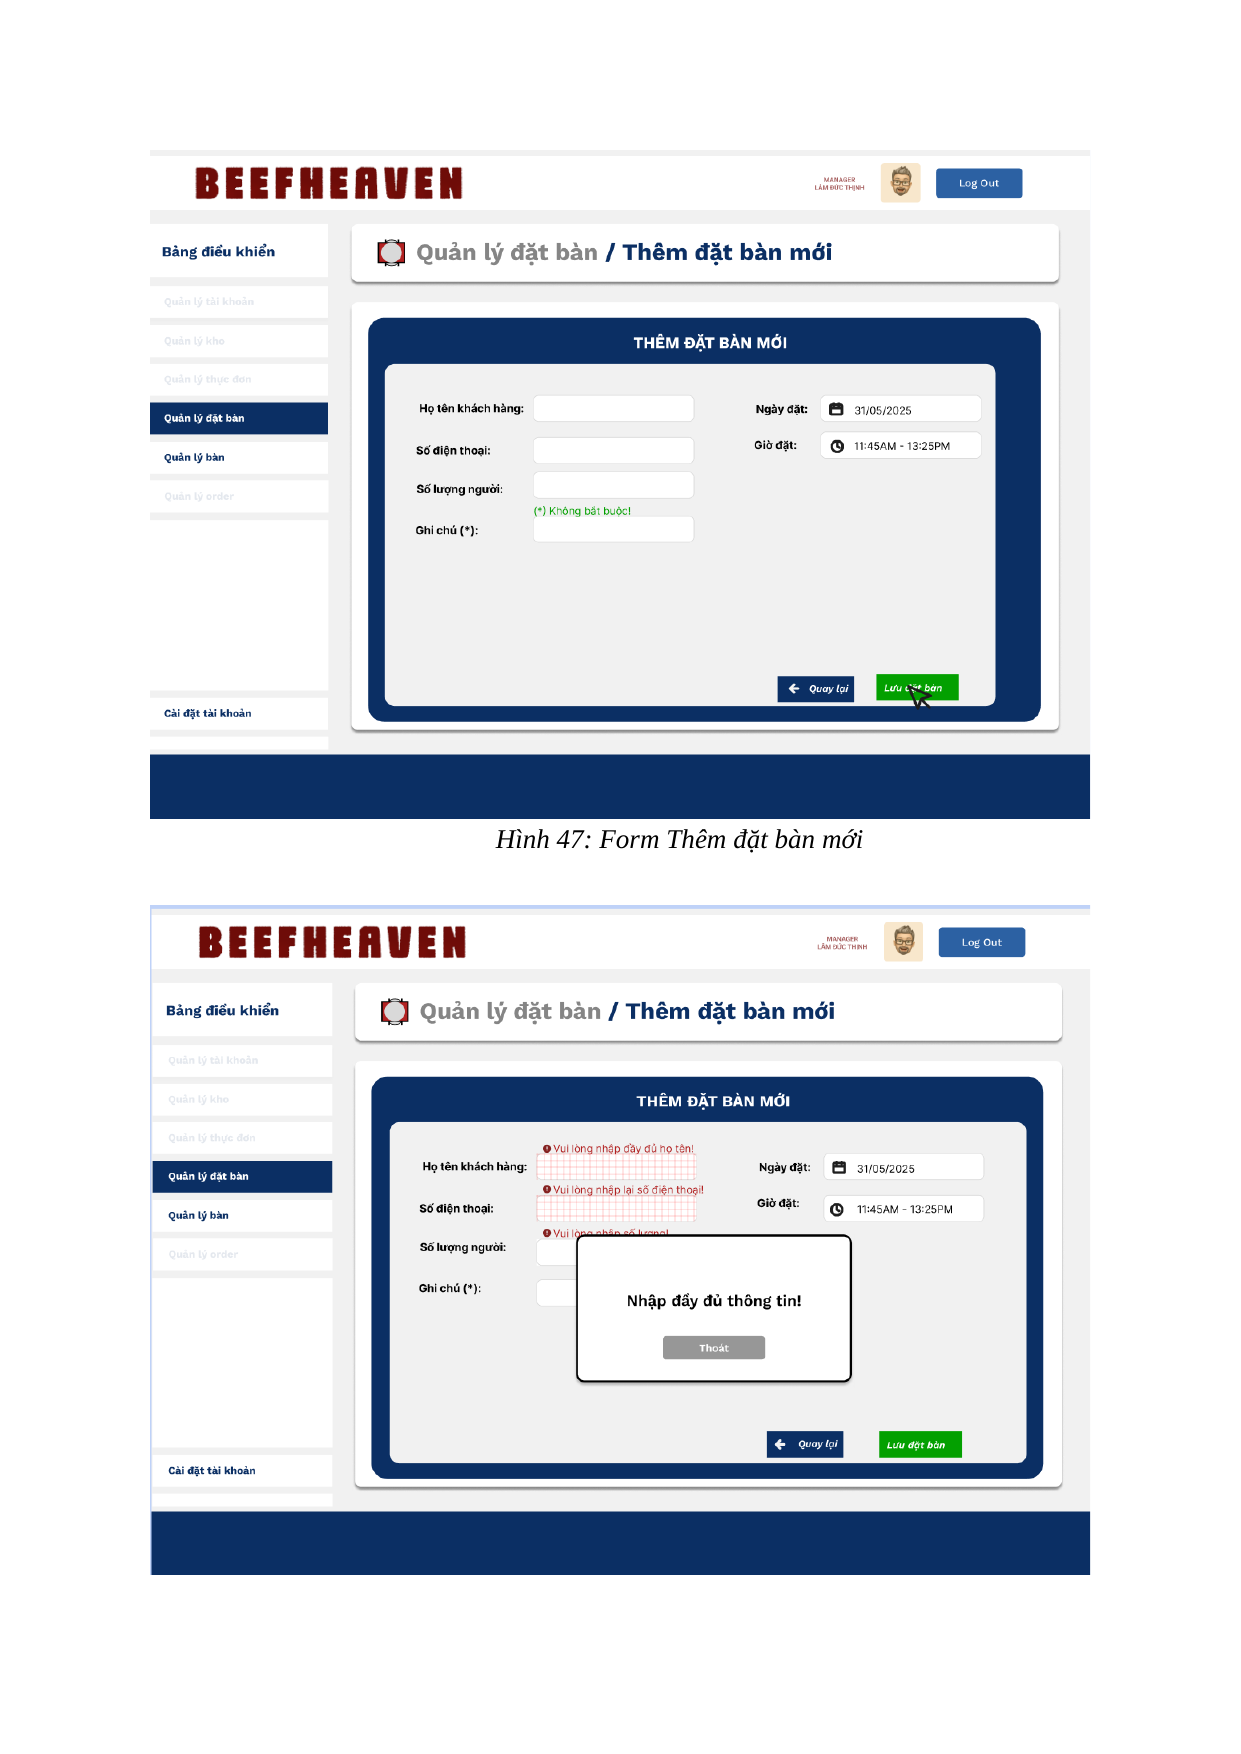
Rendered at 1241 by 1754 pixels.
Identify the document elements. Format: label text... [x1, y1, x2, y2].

picture [150, 150, 1091, 819]
picture [150, 905, 1091, 1575]
subtitle Hình 47: Form Thêm đặt bàn mới [150, 823, 1090, 854]
